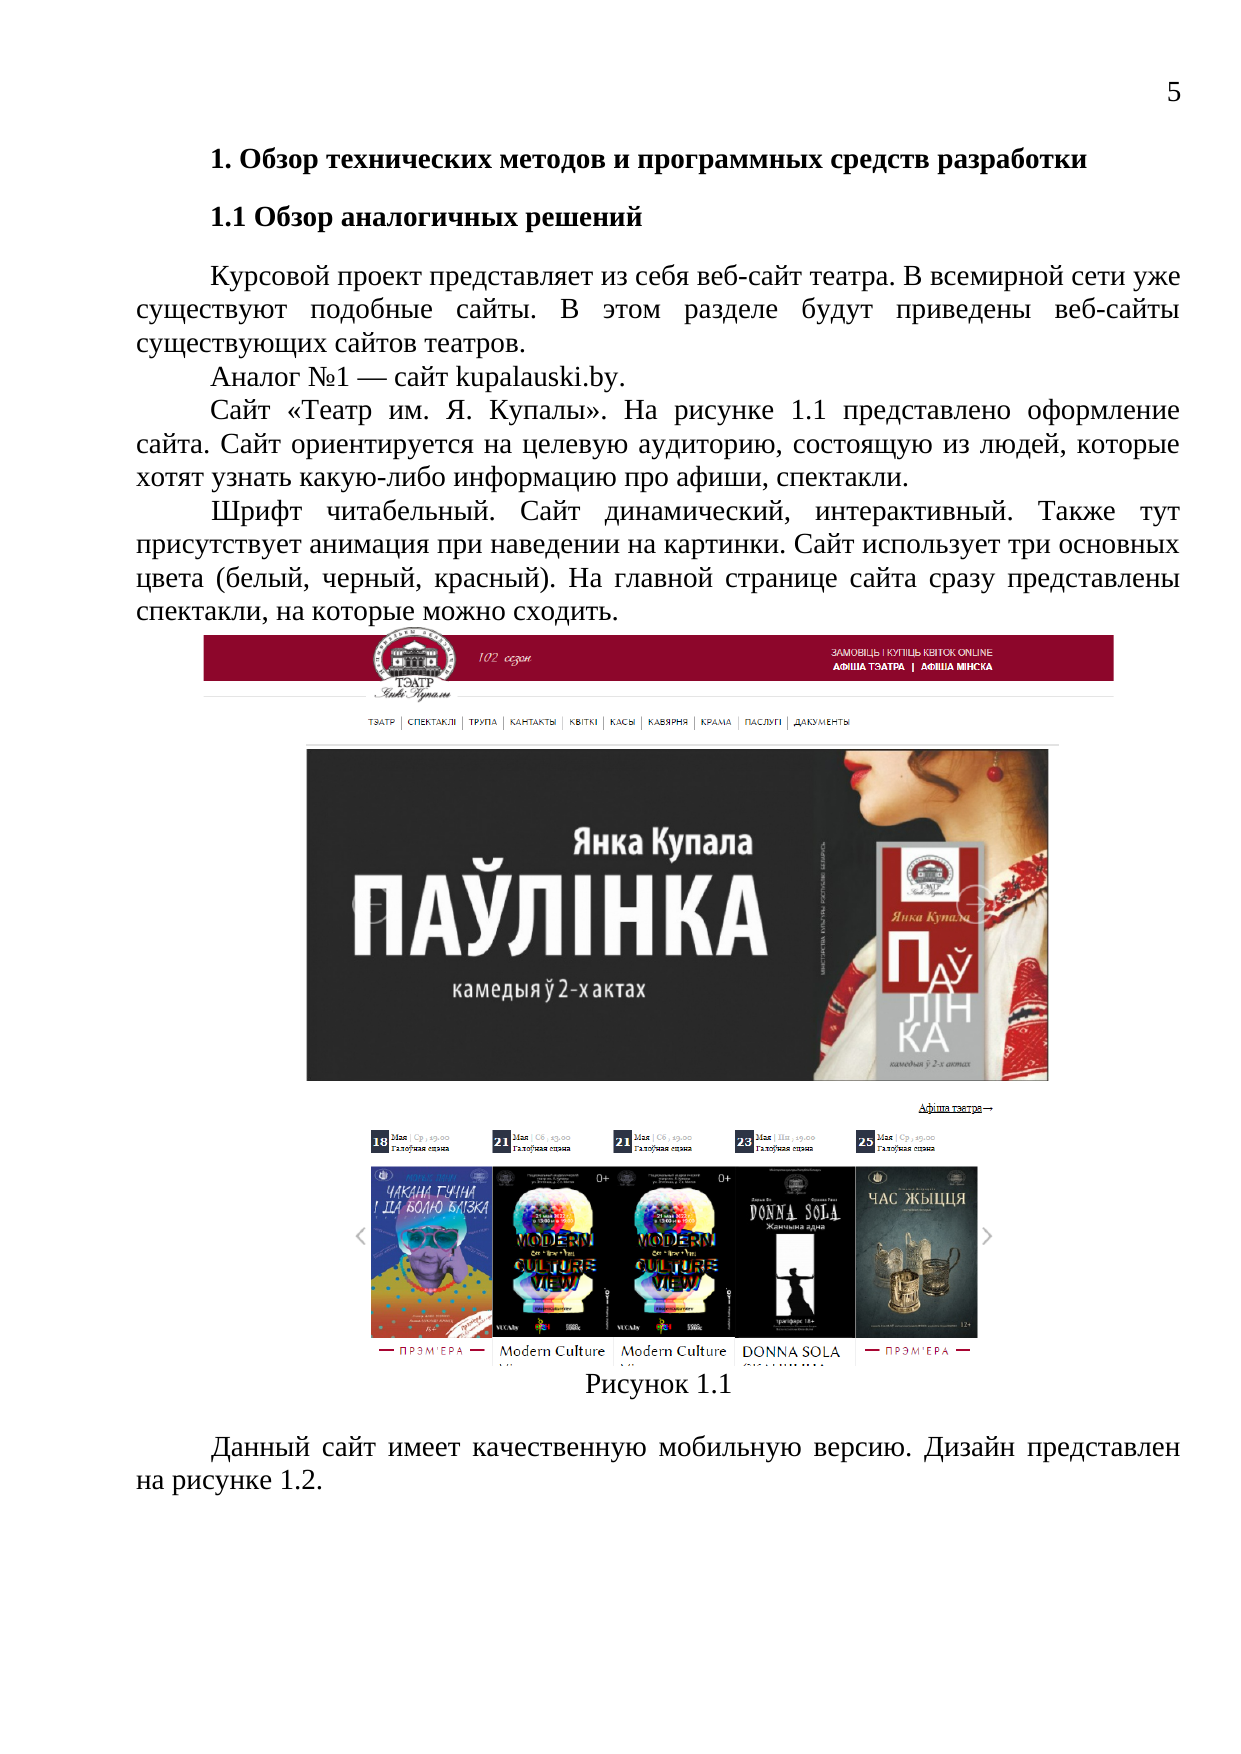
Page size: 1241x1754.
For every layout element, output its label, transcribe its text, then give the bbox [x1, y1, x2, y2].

text Аналог №1 — сайт kupalauski.by. [136, 359, 1181, 392]
text Шрифт читабельный. Сайт динамический, интерактивный. Также тут присутствует анимация при наведении на картинки. Сайт использует три основных цвета (белый, черный, красный). На главной странице сайта сразу представлены спектакли, на которые можно сходить. [136, 493, 1181, 627]
subtitle 1. Обзор технических методов и программных средств разработки [136, 141, 1181, 174]
text Курсовой проект представляет из себя веб-сайт театра. В всемирной сети уже существуют подобные сайты. В этом разделе будут приведены веб-сайты существующих сайтов театров. [136, 258, 1181, 359]
text Сайт «Театр им. Я. Купалы». На рисунке 1.1 представлено оформление сайта. Сайт ориентируется на целевую аудиторию, состоящую из людей, которые хотят узнать какую-либо информацию про афиши, спектакли. [136, 392, 1181, 493]
subtitle 1.1 Обзор аналогичных решений [136, 199, 1181, 233]
picture [203, 627, 1114, 1366]
text Рисунок 1.1 [136, 1366, 1181, 1399]
text Данный сайт имеет качественную мобильную версию. Дизайн представлен на рисунке 1.2. [136, 1429, 1181, 1496]
